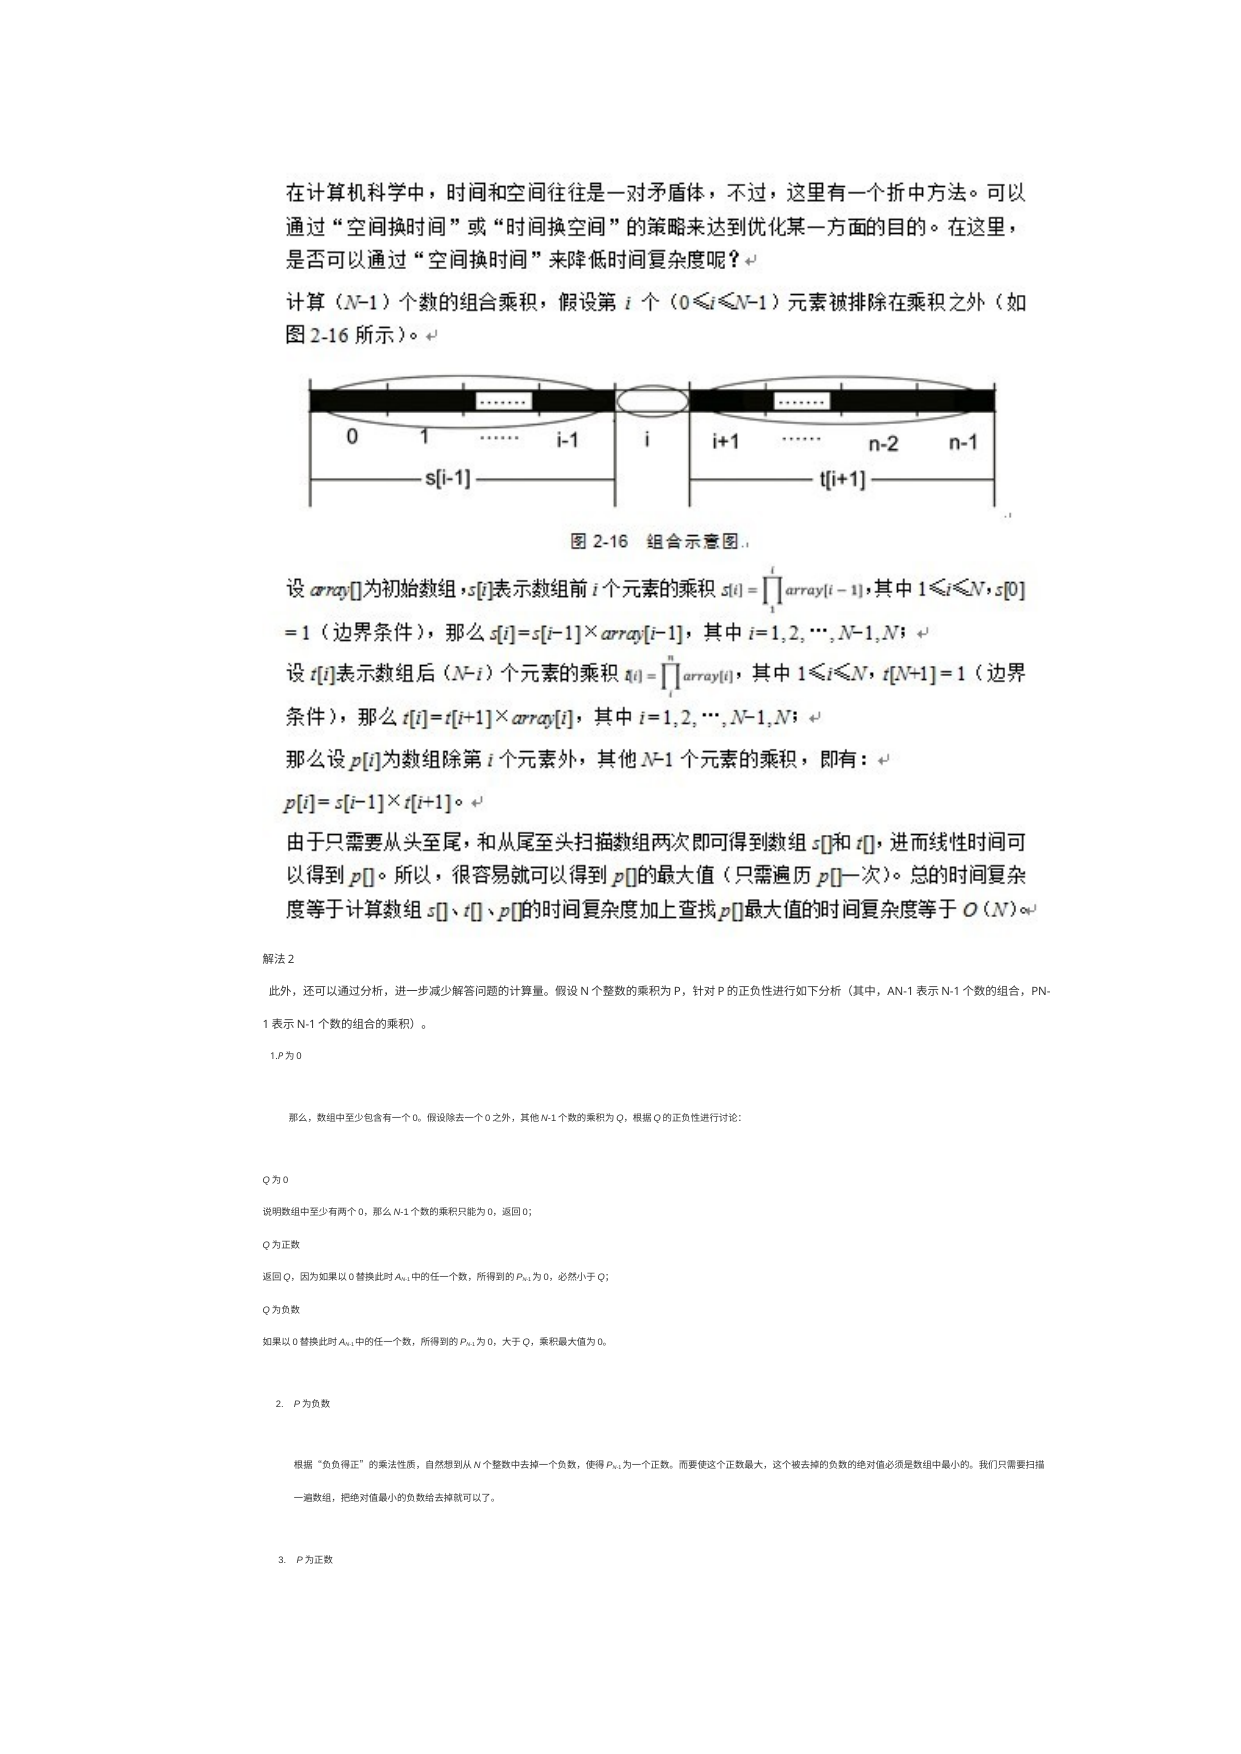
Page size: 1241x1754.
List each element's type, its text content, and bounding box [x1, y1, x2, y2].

text 变种 此外，此题还有另外的一个变种形式，即给定一个长度为N的整数数组，只允许用乘法，不能用除法，计算任意（N-1）个数的组合中乘积最大的一组，并写出算法的时间复杂度。 我们可以把所有可能的（N-1）个数的组合找出来，分别计算它们的乘积，并比较大小。由于总共有N个（N-1）个数的组合，总的时间复杂度为O（N2），显然这不是最好的解法。 OK，以下解答来自编程之美 解法1 解法2 此外，还可以通过分析，进一步减少解答问题的计算量。假设N个整数的乘积为P，针对P的正负性进行如下分析（其中，AN-1表示N-1个数的组合，PN-1表示N-1个数的组合的乘积）。 1.P为0 [262, 942, 1053, 1072]
text 3. P为正数 [262, 1543, 1053, 1575]
text 根据“负负得正”的乘法性质，自然想到从N个整数中去掉一个负数，使得PN-1为一个正数。而要使这个正数最大，这个被去掉的负数的绝对值必须是数组中最小的。我们只需要扫描一遍数组，把绝对值最小的负数给去掉就可以了。 [294, 1449, 1053, 1514]
text Q为0 说明数组中至少有两个0，那么N-1个数的乘积只能为0，返回0； Q为正数 返回Q，因为如果以0替换此时AN-1中的任一个数，所得到的PN-1为0，必然小于Q； Q为负数 如果以0替换此时AN-1中的任一个数，所得到的PN-1为0，大于Q，乘积最大值为0。 [262, 1163, 1053, 1358]
picture [262, 162, 1055, 942]
text 那么，数组中至少包含有一个0。假设除去一个0之外，其他N-1个数的乘积为Q，根据Q的正负性进行讨论： [262, 1101, 1053, 1134]
text 2. P为负数 [262, 1387, 1053, 1419]
